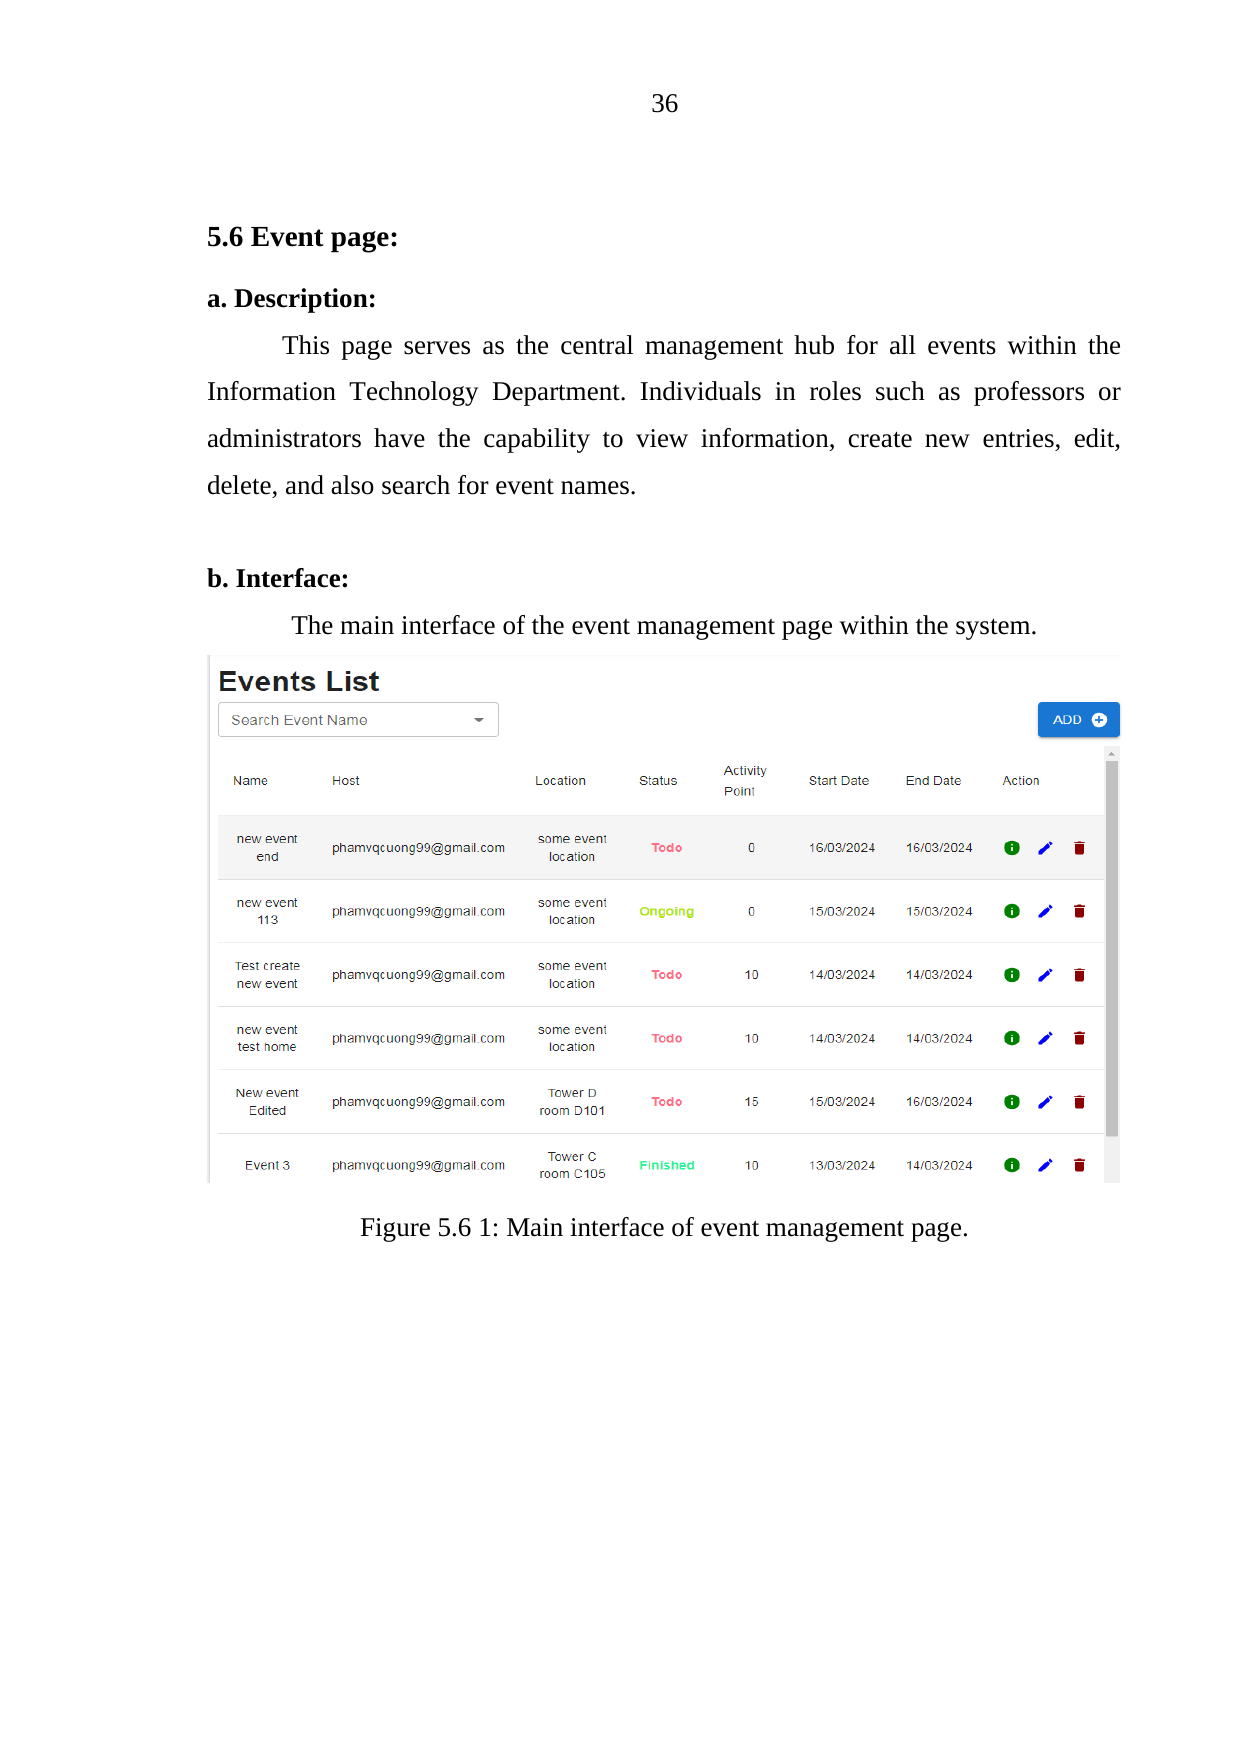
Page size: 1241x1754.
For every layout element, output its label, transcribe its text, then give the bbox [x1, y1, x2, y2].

text The main interface of the event management page within the system. [207, 609, 1122, 655]
picture [206, 655, 1123, 1183]
text This page serves as the central management hub for all events within the Information Technology Department. Individuals in roles such as professors or administrators have the capability to view information, create new entries, edit, delete, and also search for event names. [207, 329, 1122, 500]
text b. Interface: [207, 562, 1122, 593]
subtitle 5.6 Event page: [207, 219, 1122, 253]
text a. Description: [207, 282, 1122, 313]
text Figure 5.6 1: Main interface of event management page. [207, 1211, 1122, 1242]
